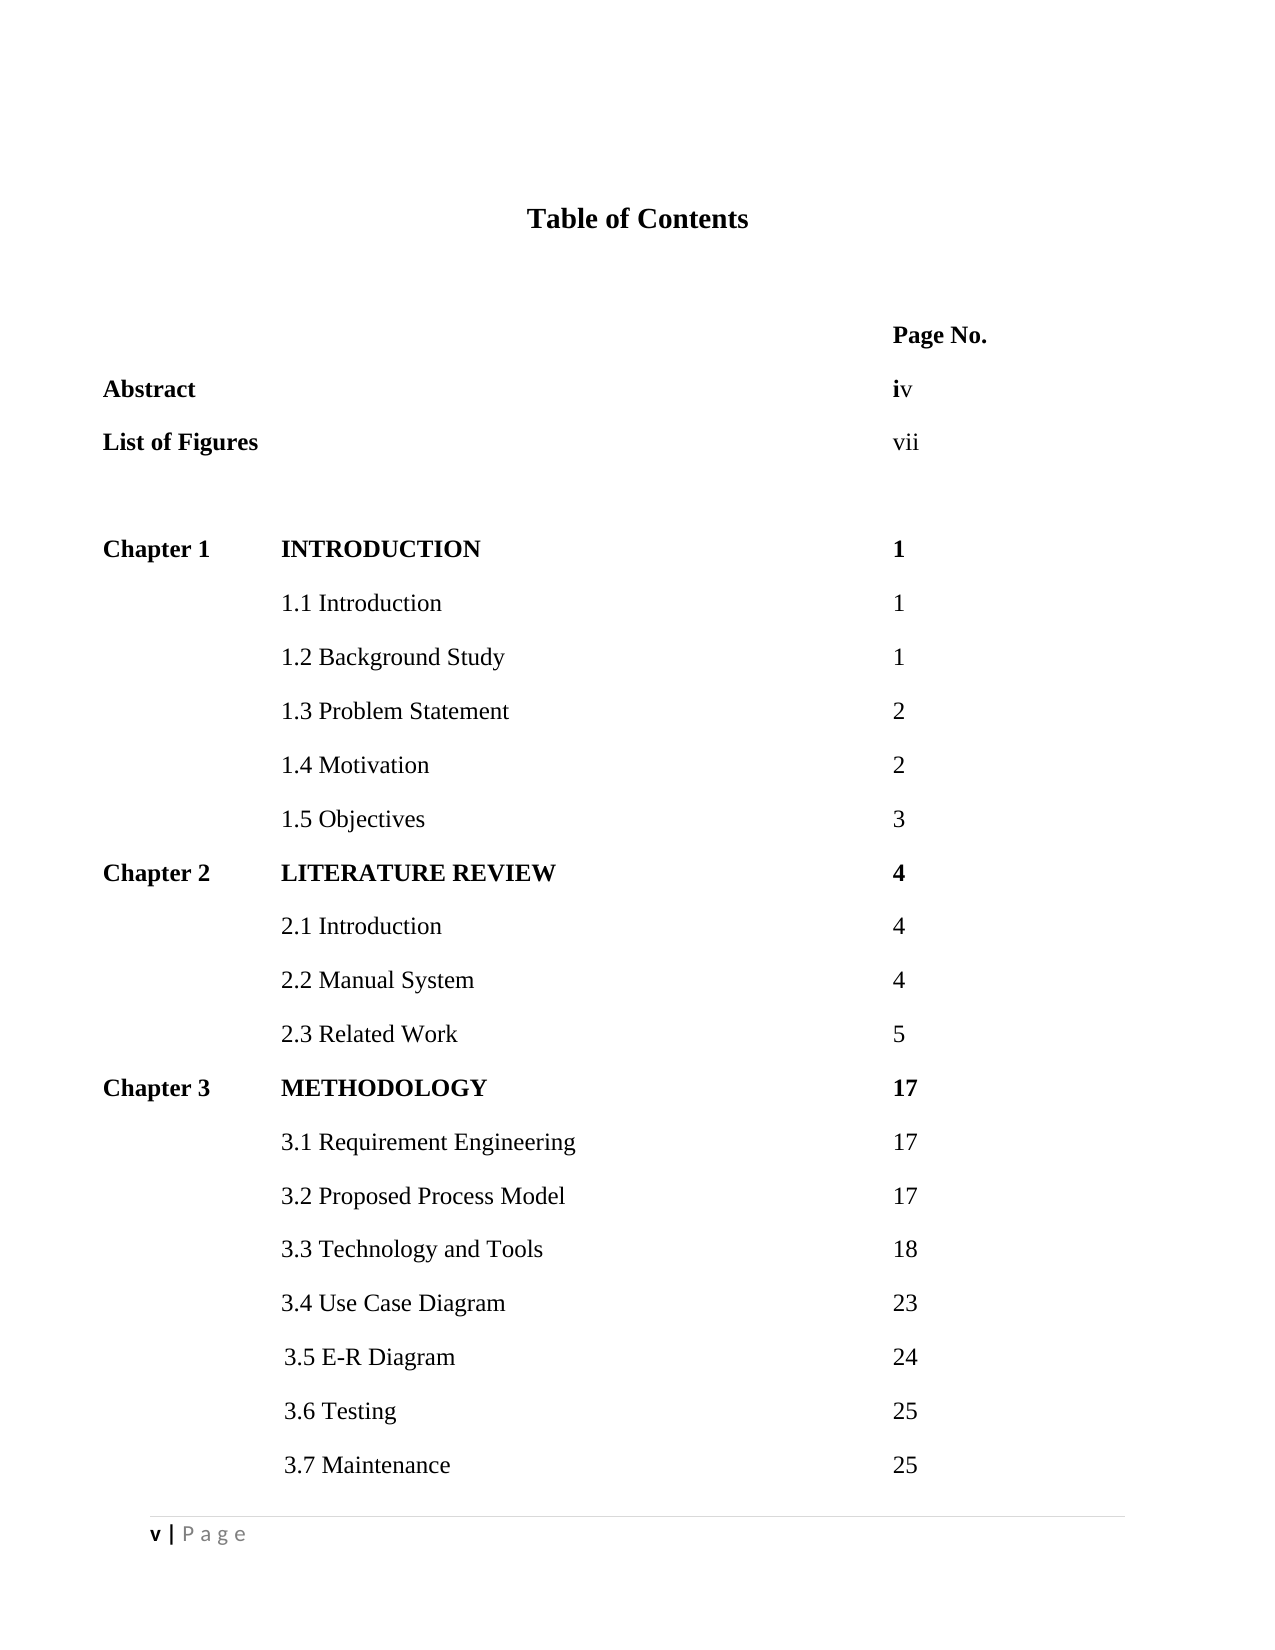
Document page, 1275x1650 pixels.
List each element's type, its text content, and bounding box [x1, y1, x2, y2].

text 2.1 Introduction 4 [103, 911, 1125, 940]
text 3.7 Maintenance 25 [103, 1450, 1125, 1479]
text 3.4 Use Case Diagram 23 [103, 1288, 1125, 1317]
text List of Figures vii [103, 427, 1125, 456]
text Table of Contents [150, 201, 1125, 234]
text 3.3 Technology and Tools 18 [103, 1234, 1125, 1263]
text Chapter 2 LITERATURE REVIEW 4 [103, 858, 1125, 886]
text Chapter 1 INTRODUCTION 1 [103, 534, 1125, 563]
text 1.4 Motivation 2 [103, 750, 1125, 779]
text Abstract iv [103, 374, 1125, 402]
text 3.6 Testing 25 [103, 1396, 1125, 1425]
text 1.3 Problem Statement 2 [103, 696, 1125, 725]
text 1.1 Introduction 1 [103, 588, 1125, 617]
text 3.1 Requirement Engineering 17 [103, 1127, 1125, 1156]
text 2.3 Related Work 5 [103, 1019, 1125, 1048]
text Page No. [103, 320, 1125, 348]
text 1.5 Objectives 3 [103, 804, 1125, 832]
text 3.5 E-R Diagram 24 [103, 1342, 1125, 1371]
text 3.2 Proposed Process Model 17 [103, 1181, 1125, 1209]
text 2.2 Manual System 4 [103, 965, 1125, 994]
text 1.2 Background Study 1 [103, 642, 1125, 671]
text Chapter 3 METHODOLOGY 17 [103, 1073, 1125, 1102]
